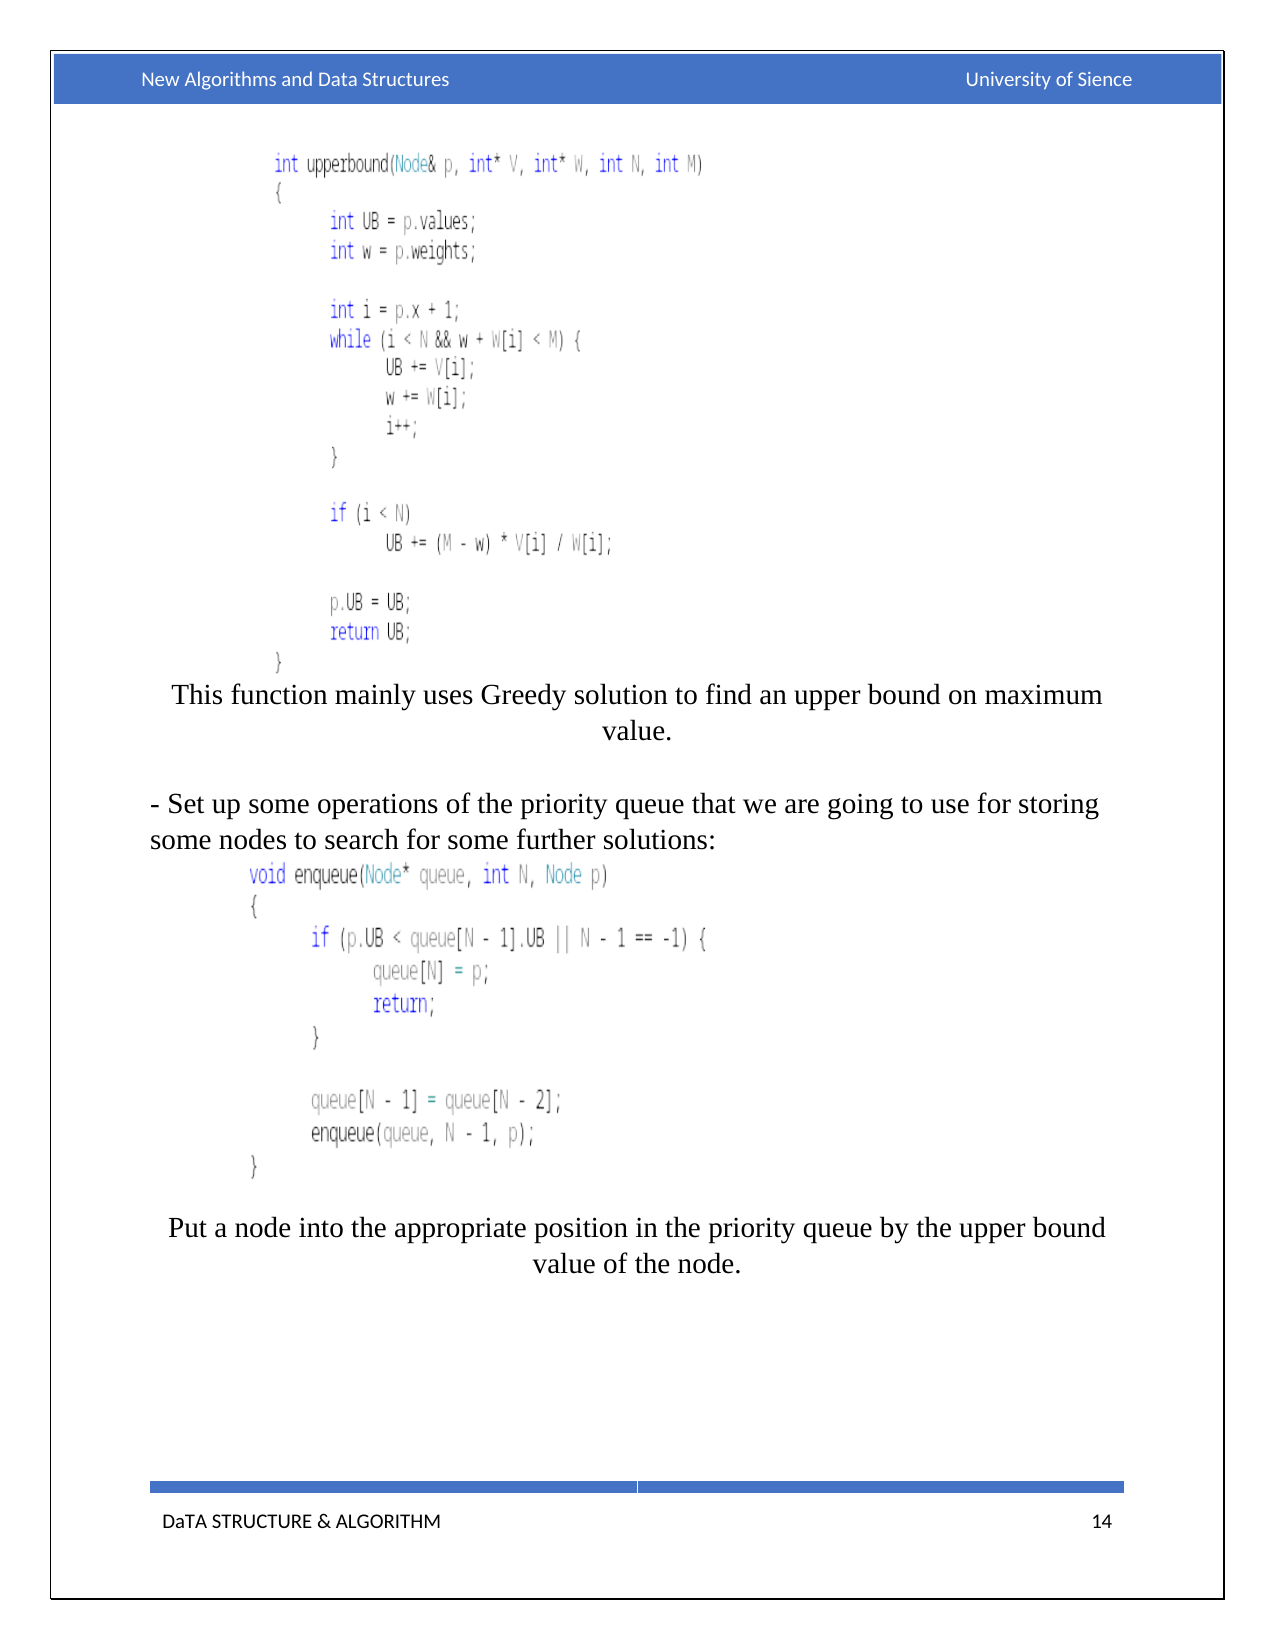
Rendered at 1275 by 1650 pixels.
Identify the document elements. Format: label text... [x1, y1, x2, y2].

list This function mainly uses Greedy solution to find an upper bound on maximum value. [150, 677, 1124, 747]
list Set up some operations of the priority queue that we are going to use for storing some nodes to search for some further solutions: [150, 786, 1124, 855]
list Put a node into the appropriate position in the priority queue by the upper bound value of the node. [150, 1210, 1124, 1280]
